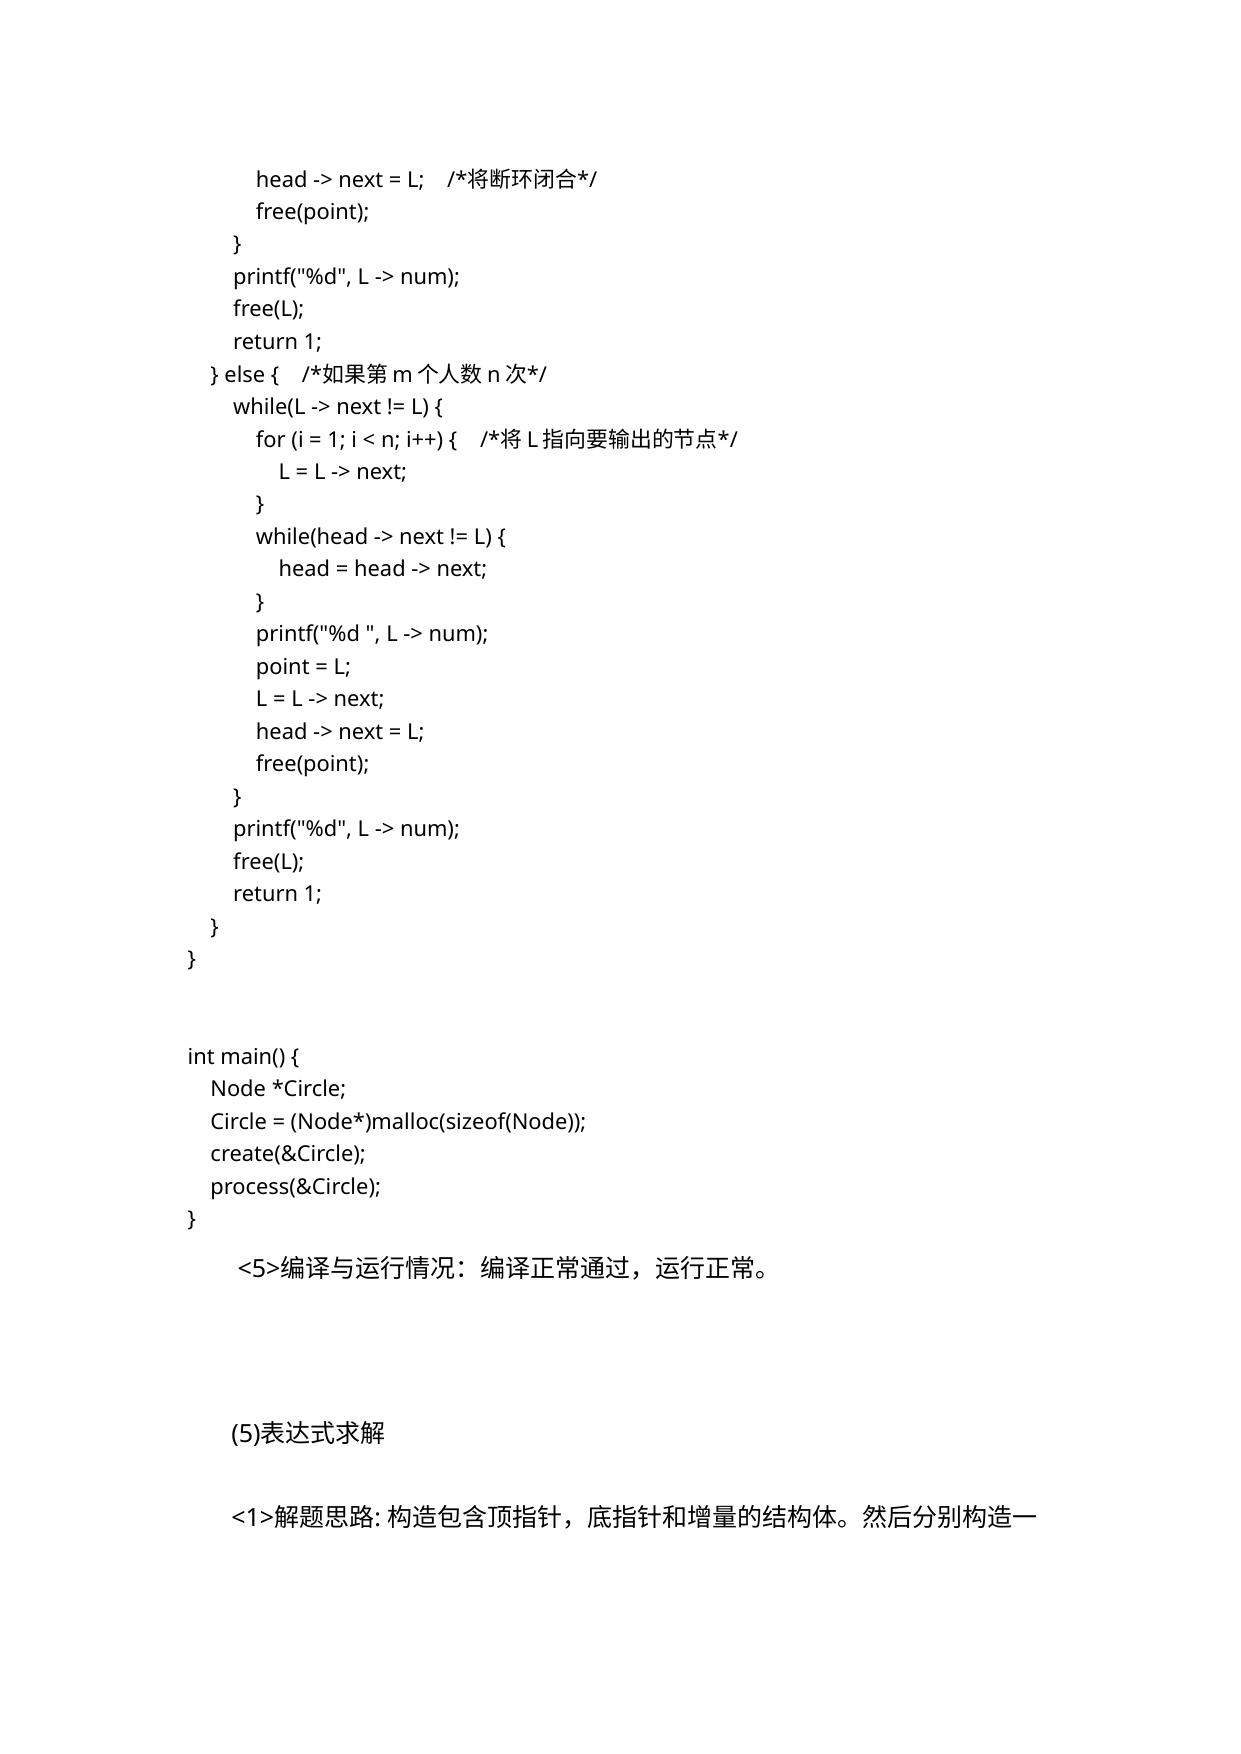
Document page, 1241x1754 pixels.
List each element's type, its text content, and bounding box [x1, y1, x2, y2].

text head -> next = L; [187, 714, 1053, 747]
text L = L -> next; [187, 454, 1053, 487]
text return 1; [187, 324, 1053, 357]
text head -> next = L; /*将断环闭合*/ [187, 162, 1053, 194]
text for (i = 1; i < n; i++) { /*将L指向要输出的节点*/ [187, 422, 1053, 454]
text } else { /*如果第m个人数n次*/ [187, 357, 1053, 389]
text int main() { [187, 1039, 1053, 1072]
text point = L; [187, 649, 1053, 682]
text (5)表达式求解 [187, 1399, 1053, 1464]
text L = L -> next; [187, 682, 1053, 714]
text } [187, 909, 1053, 942]
text <5>编译与运行情况：编译正常通过，运行正常。 [187, 1234, 1053, 1299]
text free(L); [187, 844, 1053, 877]
text free(point); [187, 194, 1053, 227]
text head = head -> next; [187, 552, 1053, 584]
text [187, 1483, 1053, 1548]
text Node *Circle; [187, 1072, 1053, 1104]
text printf("%d ", L -> num); [187, 617, 1053, 649]
text } [187, 584, 1053, 617]
text return 1; [187, 877, 1053, 909]
text Circle = (Node*)malloc(sizeof(Node)); [187, 1104, 1053, 1137]
text create(&Circle); [187, 1137, 1053, 1169]
text } [187, 227, 1053, 259]
text } [187, 779, 1053, 812]
text free(L); [187, 292, 1053, 324]
text process(&Circle); [187, 1169, 1053, 1202]
text while(L -> next != L) { [187, 389, 1053, 422]
text free(point); [187, 747, 1053, 779]
text } [187, 942, 1053, 974]
text printf("%d", L -> num); [187, 259, 1053, 292]
text while(head -> next != L) { [187, 519, 1053, 552]
text } [187, 487, 1053, 519]
text printf("%d", L -> num); [187, 812, 1053, 844]
text } [187, 1202, 1053, 1234]
